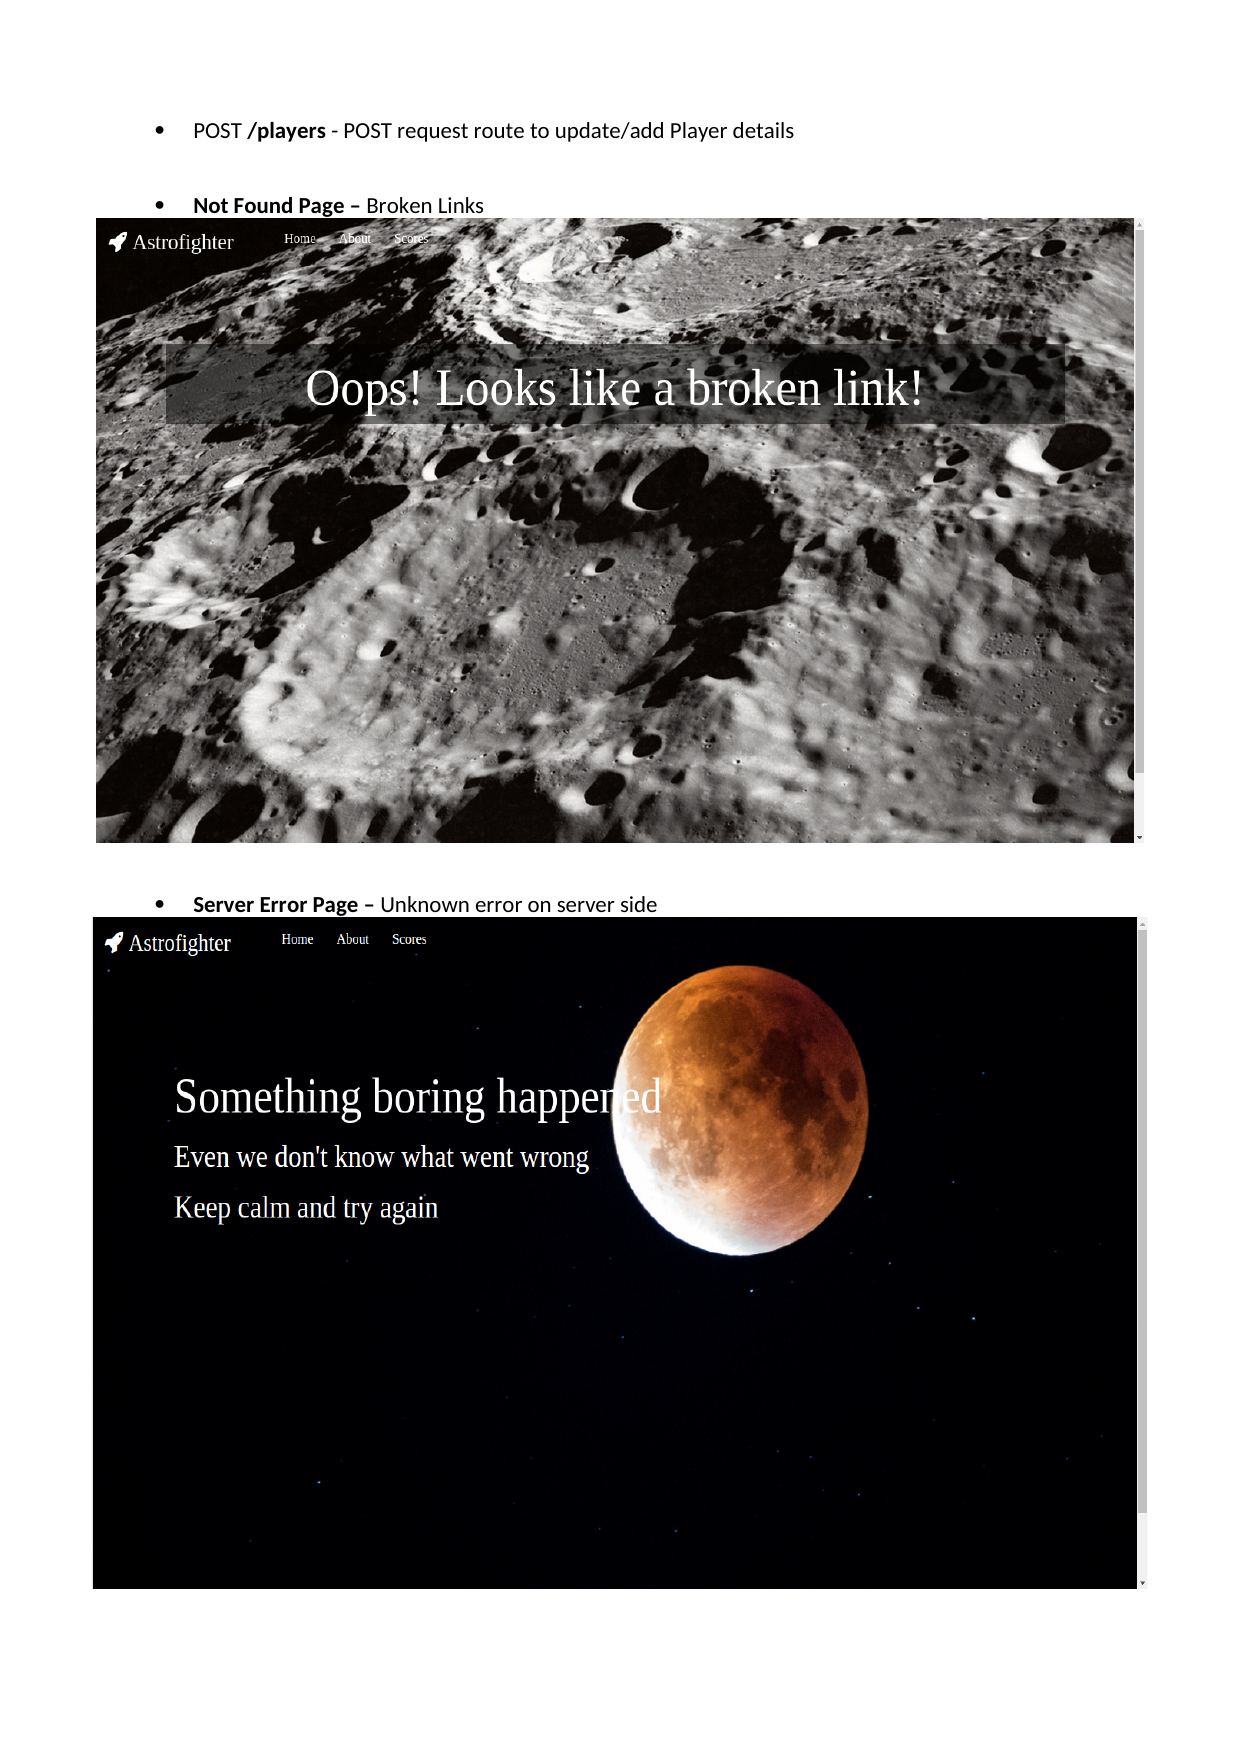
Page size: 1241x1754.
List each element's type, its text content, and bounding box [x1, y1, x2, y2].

picture [92, 917, 1148, 1589]
list Server Error Page – Unknown error on server side [156, 893, 1122, 917]
list Not Found Page – Broken Links [156, 193, 1122, 218]
list POST /players - POST request route to update/add Player details [156, 118, 1122, 143]
picture [96, 218, 1145, 843]
